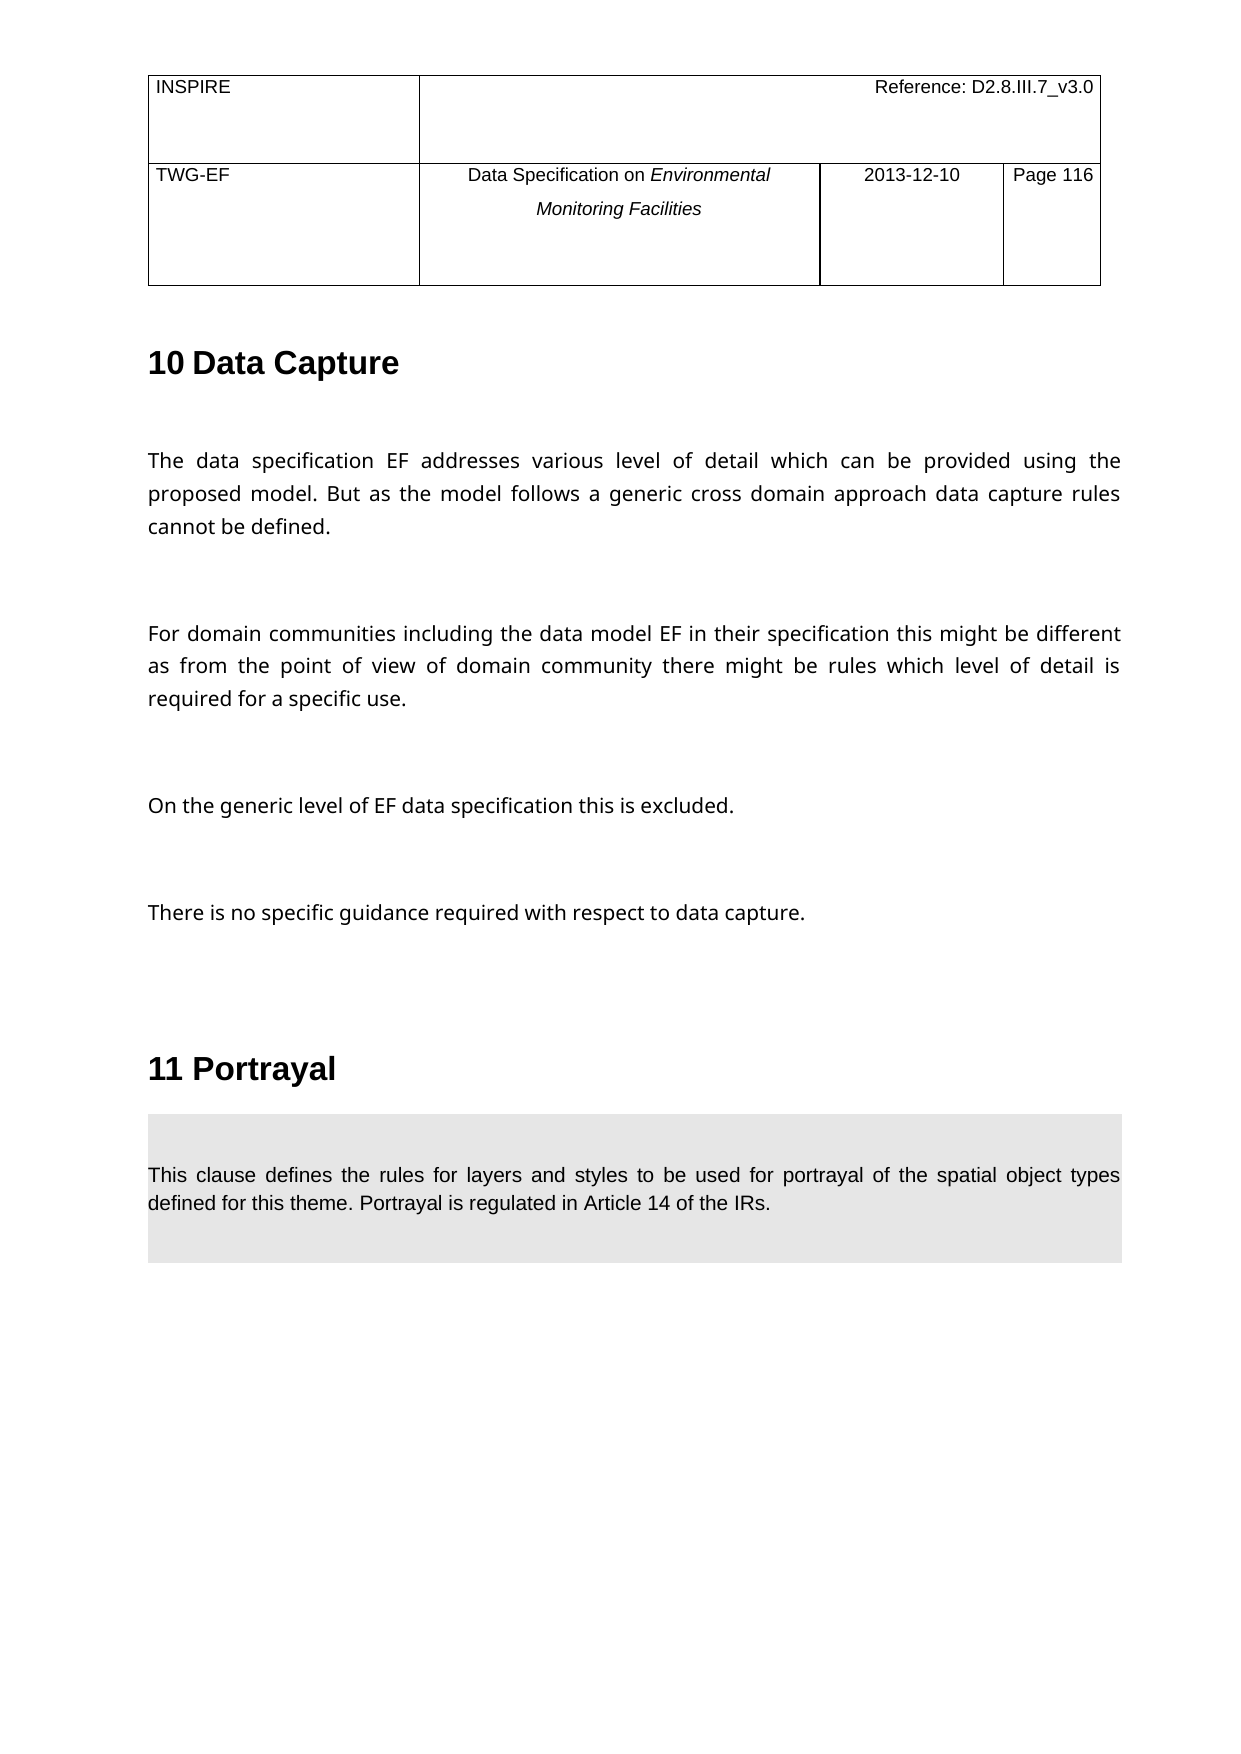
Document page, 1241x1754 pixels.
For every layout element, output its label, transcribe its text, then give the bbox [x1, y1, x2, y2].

text There is no specific guidance required with respect to data capture. [148, 898, 1122, 926]
text For domain communities including the data model EF in their specification this might be different as from the point of view of domain community there might be rules which level of detail is required for a specific use. [148, 619, 1122, 712]
text On the generic level of EF data specification this is excluded. [148, 791, 1122, 819]
text This clause defines the rules for layers and styles to be used for portrayal of the spatial object types defined for this theme. Portrayal is regulated in Article 14 of the IRs. [148, 1163, 1122, 1214]
subtitle Portrayal [148, 1049, 1122, 1088]
subtitle Data Capture [148, 343, 1122, 381]
text The data specification EF addresses various level of detail which can be provided using the proposed model. But as the model follows a generic cross domain approach data capture rules cannot be defined. [148, 447, 1122, 540]
